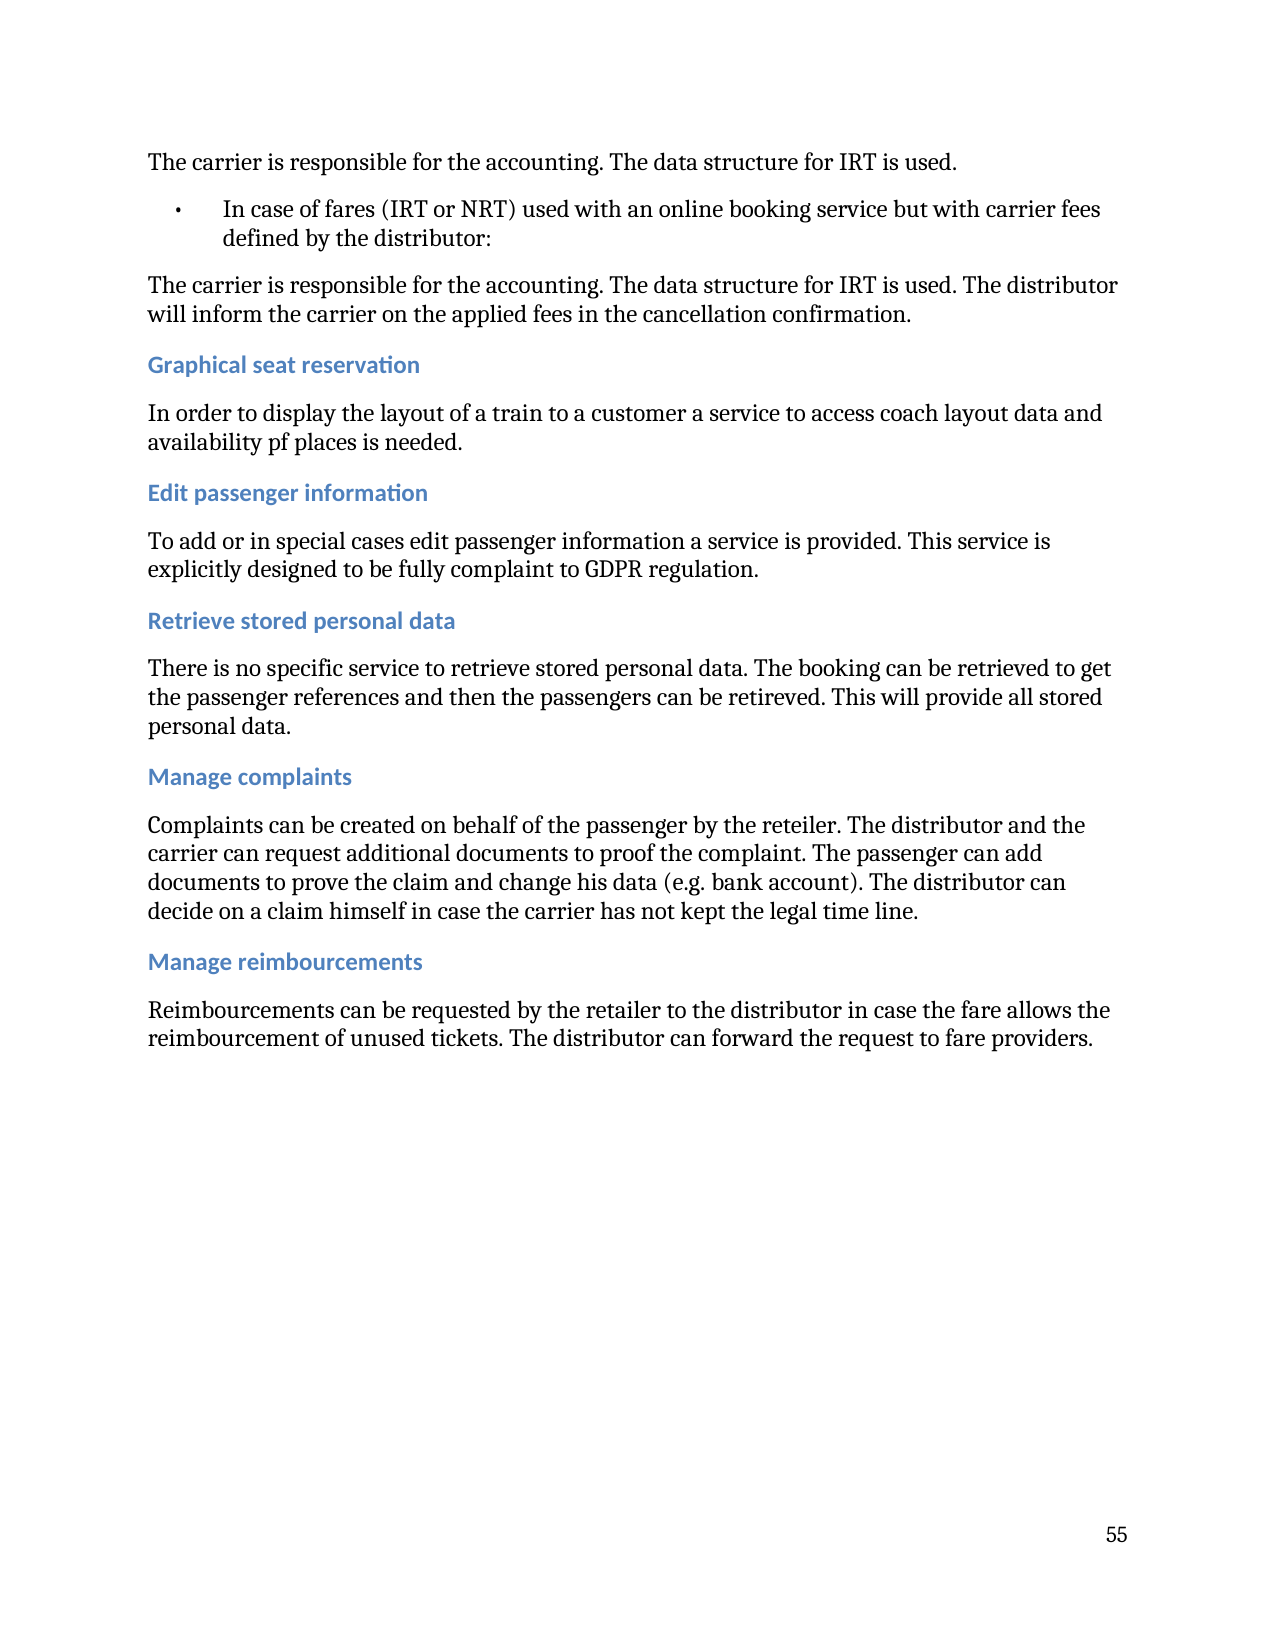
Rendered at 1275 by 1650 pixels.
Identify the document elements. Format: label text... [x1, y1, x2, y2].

text To add or in special cases edit passenger information a service is provided. This service is explicitly designed to be fully complaint to GDPR regulation. [148, 527, 1127, 584]
subtitle Manage reimbourcements [148, 946, 1127, 977]
text Reimbourcements can be requested by the retailer to the distributor in case the fare allows the reimbourcement of unused tickets. The distributor can forward the request to fare providers. [148, 996, 1127, 1053]
list In case of fares (IRT or NRT) used with an online booking service but with carrier fees defined by the distributor: [173, 195, 1127, 253]
subtitle Edit passenger information [148, 477, 1127, 508]
subtitle Manage complaints [148, 761, 1127, 792]
text Complaints can be created on behalf of the passenger by the reteiler. The distributor and the carrier can request additional documents to proof the complaint. The passenger can add documents to prove the claim and change his data (e.g. bank account). The distributor can decide on a claim himself in case the carrier has not kept the legal time line. [148, 811, 1127, 926]
text There is no specific service to retrieve stored personal data. The booking can be retrieved to get the passenger references and then the passengers can be retireved. This will provide all stored personal data. [148, 654, 1127, 740]
text The carrier is responsible for the accounting. The data structure for IRT is used. The distributor will inform the carrier on the applied fees in the cancellation confirmation. [148, 271, 1127, 329]
text The carrier is responsible for the accounting. The data structure for IRT is used. [148, 148, 1127, 176]
subtitle Graphical seat reservation [148, 350, 1127, 380]
subtitle Retrieve stored personal data [148, 605, 1127, 635]
text In order to display the layout of a train to a customer a service to access coach layout data and availability pf places is needed. [148, 399, 1127, 456]
